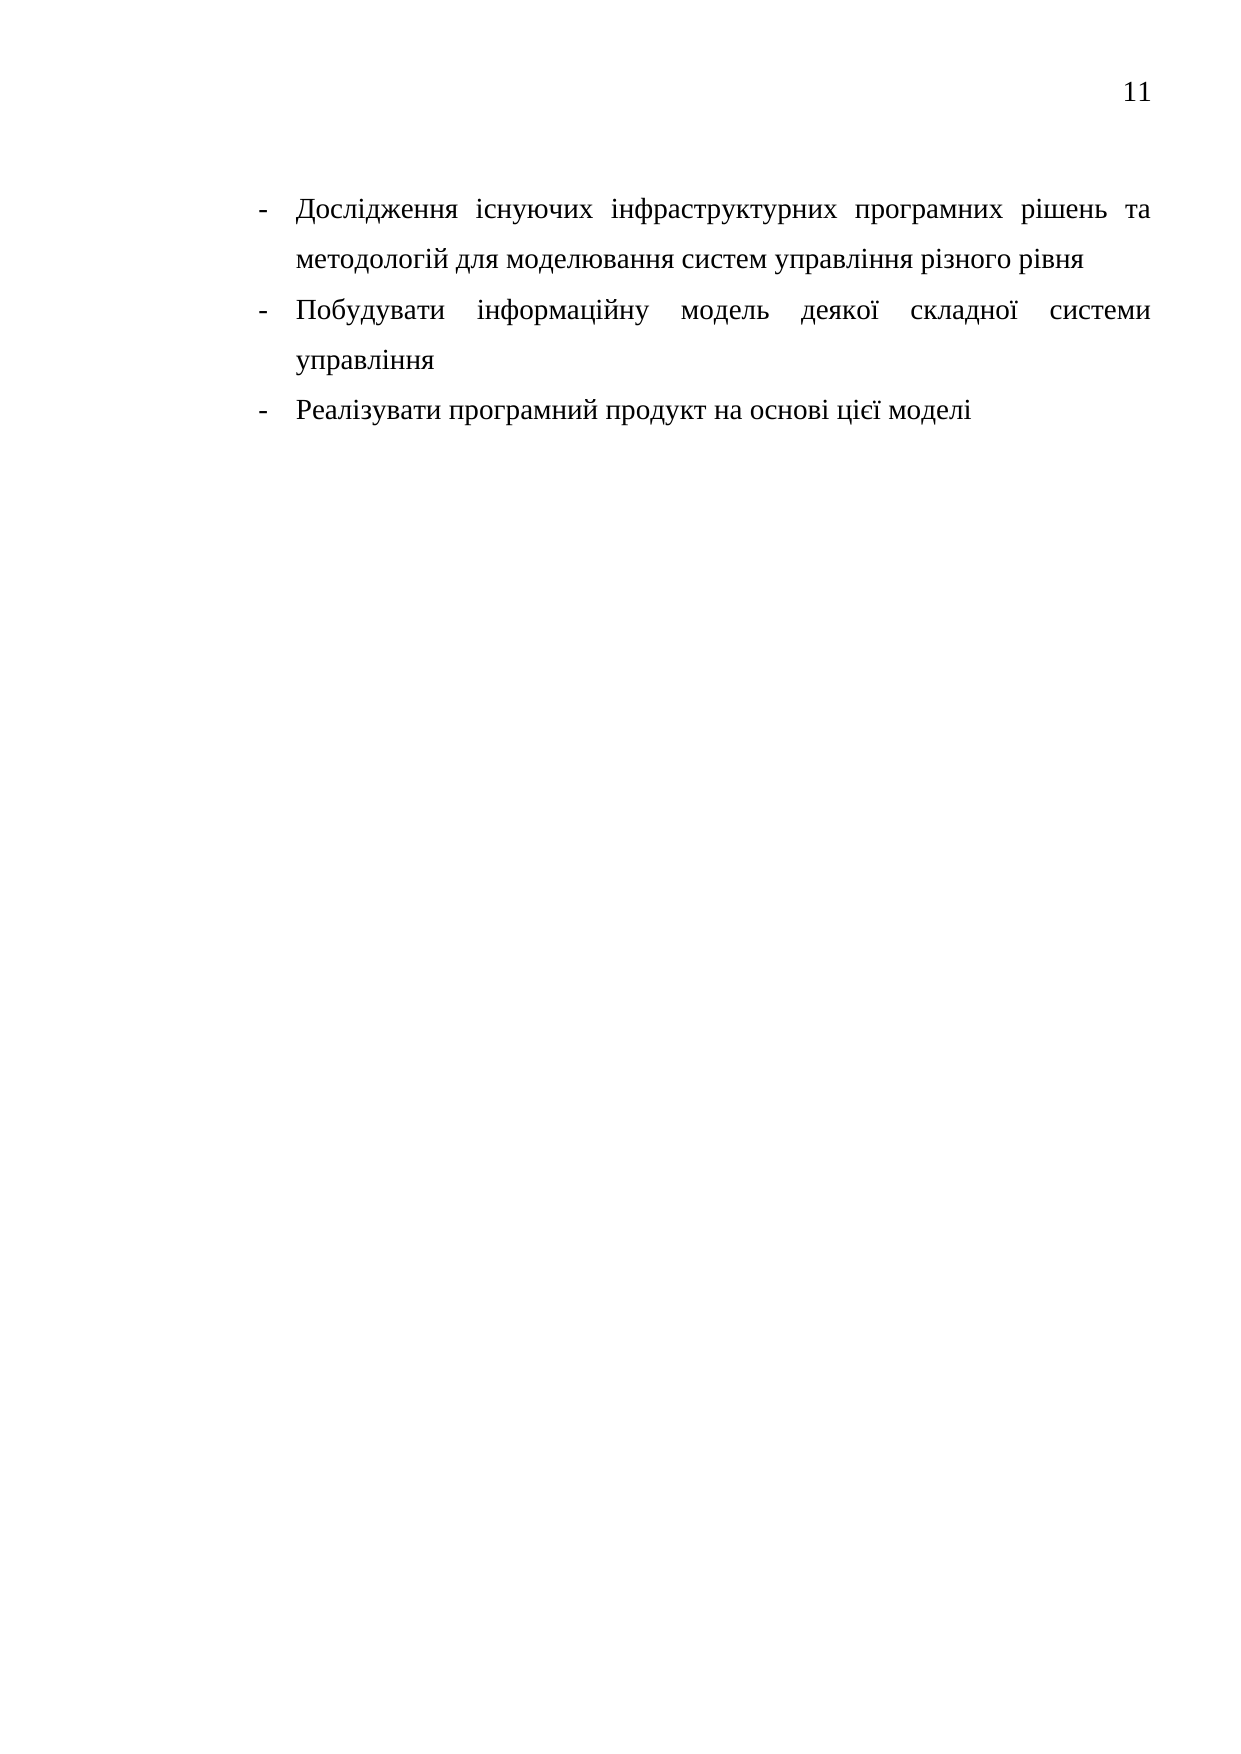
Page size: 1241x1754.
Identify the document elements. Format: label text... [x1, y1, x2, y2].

list Реалізувати програмний продукт на основі цієї моделі [258, 392, 1152, 426]
list Побудувати інформаційну модель деякої складної системи управління [258, 292, 1152, 376]
list Дослідження існуючих інфраструктурних програмних рішень та методологій для моделювання систем управління різного рівня [258, 191, 1152, 275]
